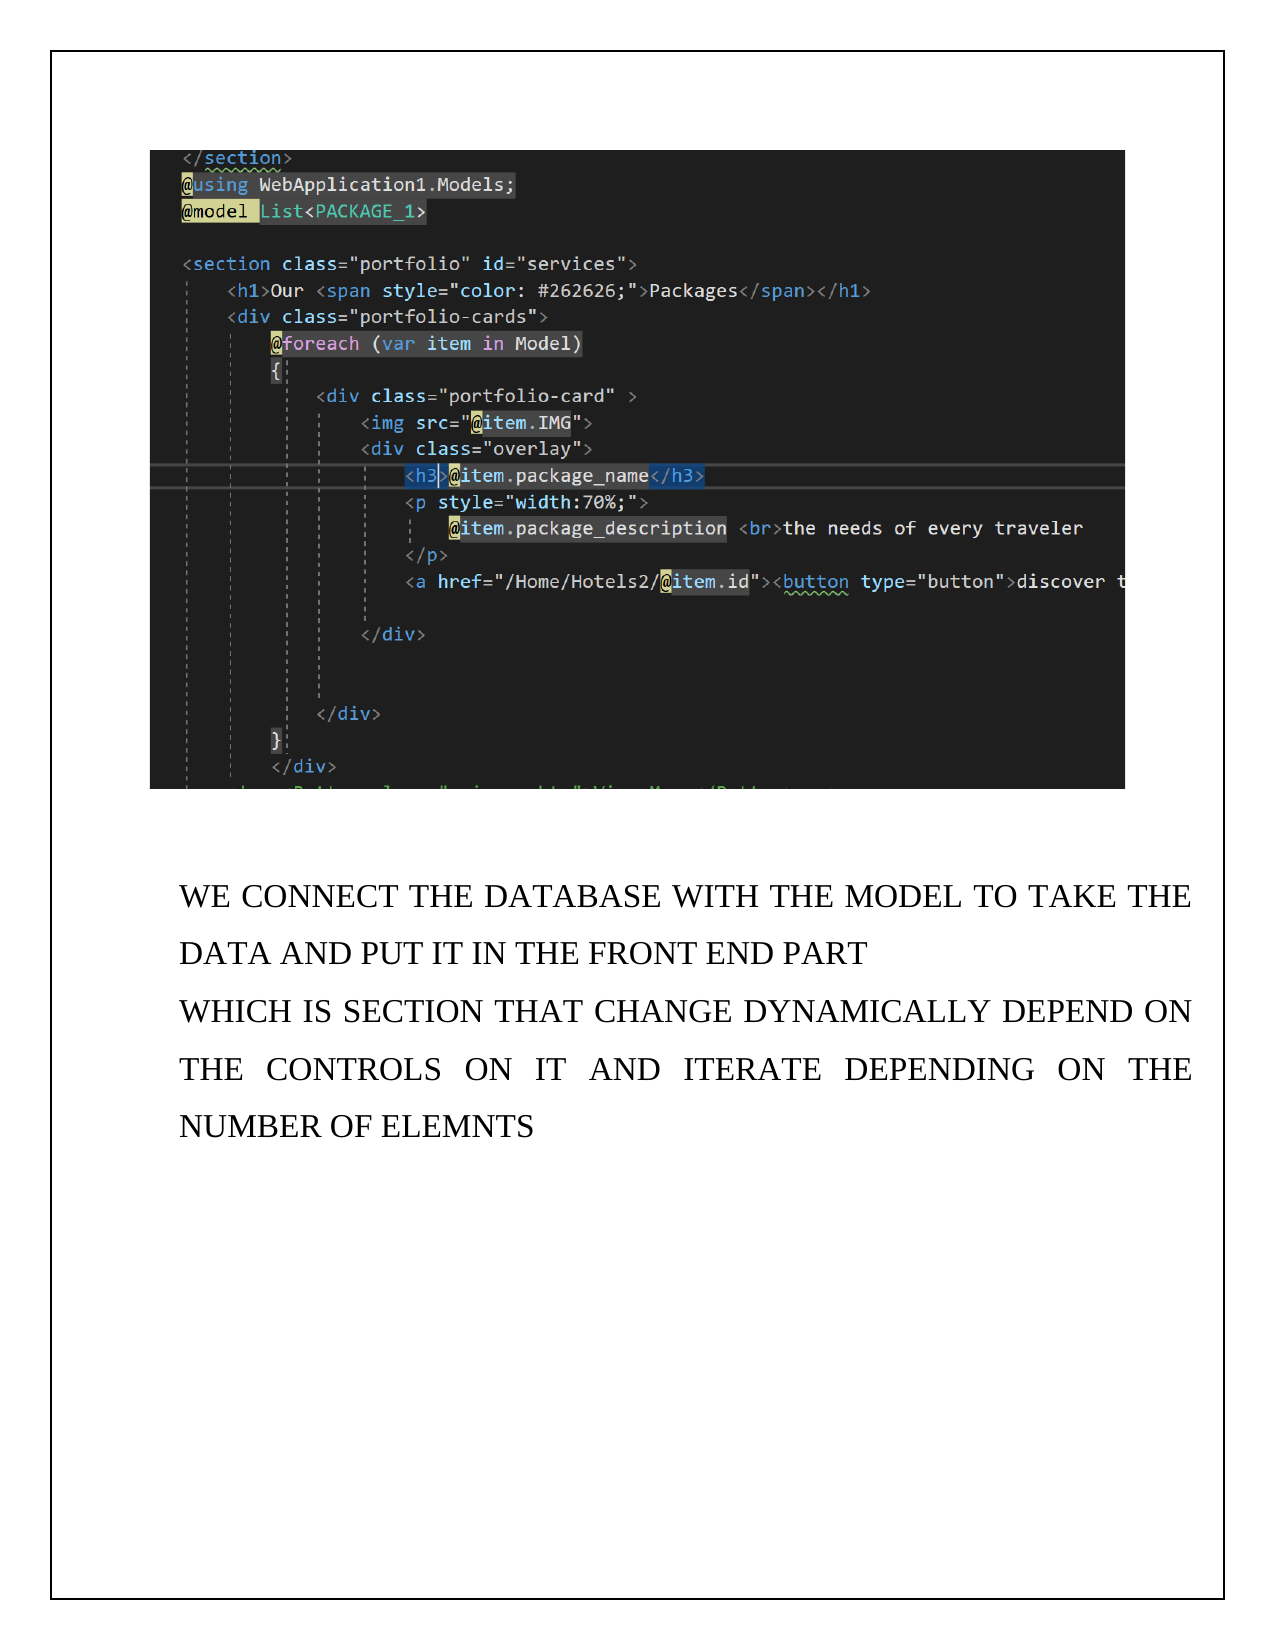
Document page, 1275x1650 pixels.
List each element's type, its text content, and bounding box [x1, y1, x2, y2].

text WE CONNECT THE DATABASE WITH THE MODEL TO TAKE THE DATA AND PUT IT IN THE FRONT END PART [179, 876, 1193, 972]
picture [149, 150, 1126, 789]
text WHICH IS SECTION THAT CHANGE DYNAMICALLY DEPEND ON THE CONTROLS ON IT AND ITERATE DEPENDING ON THE NUMBER OF ELEMNTS [179, 991, 1193, 1145]
